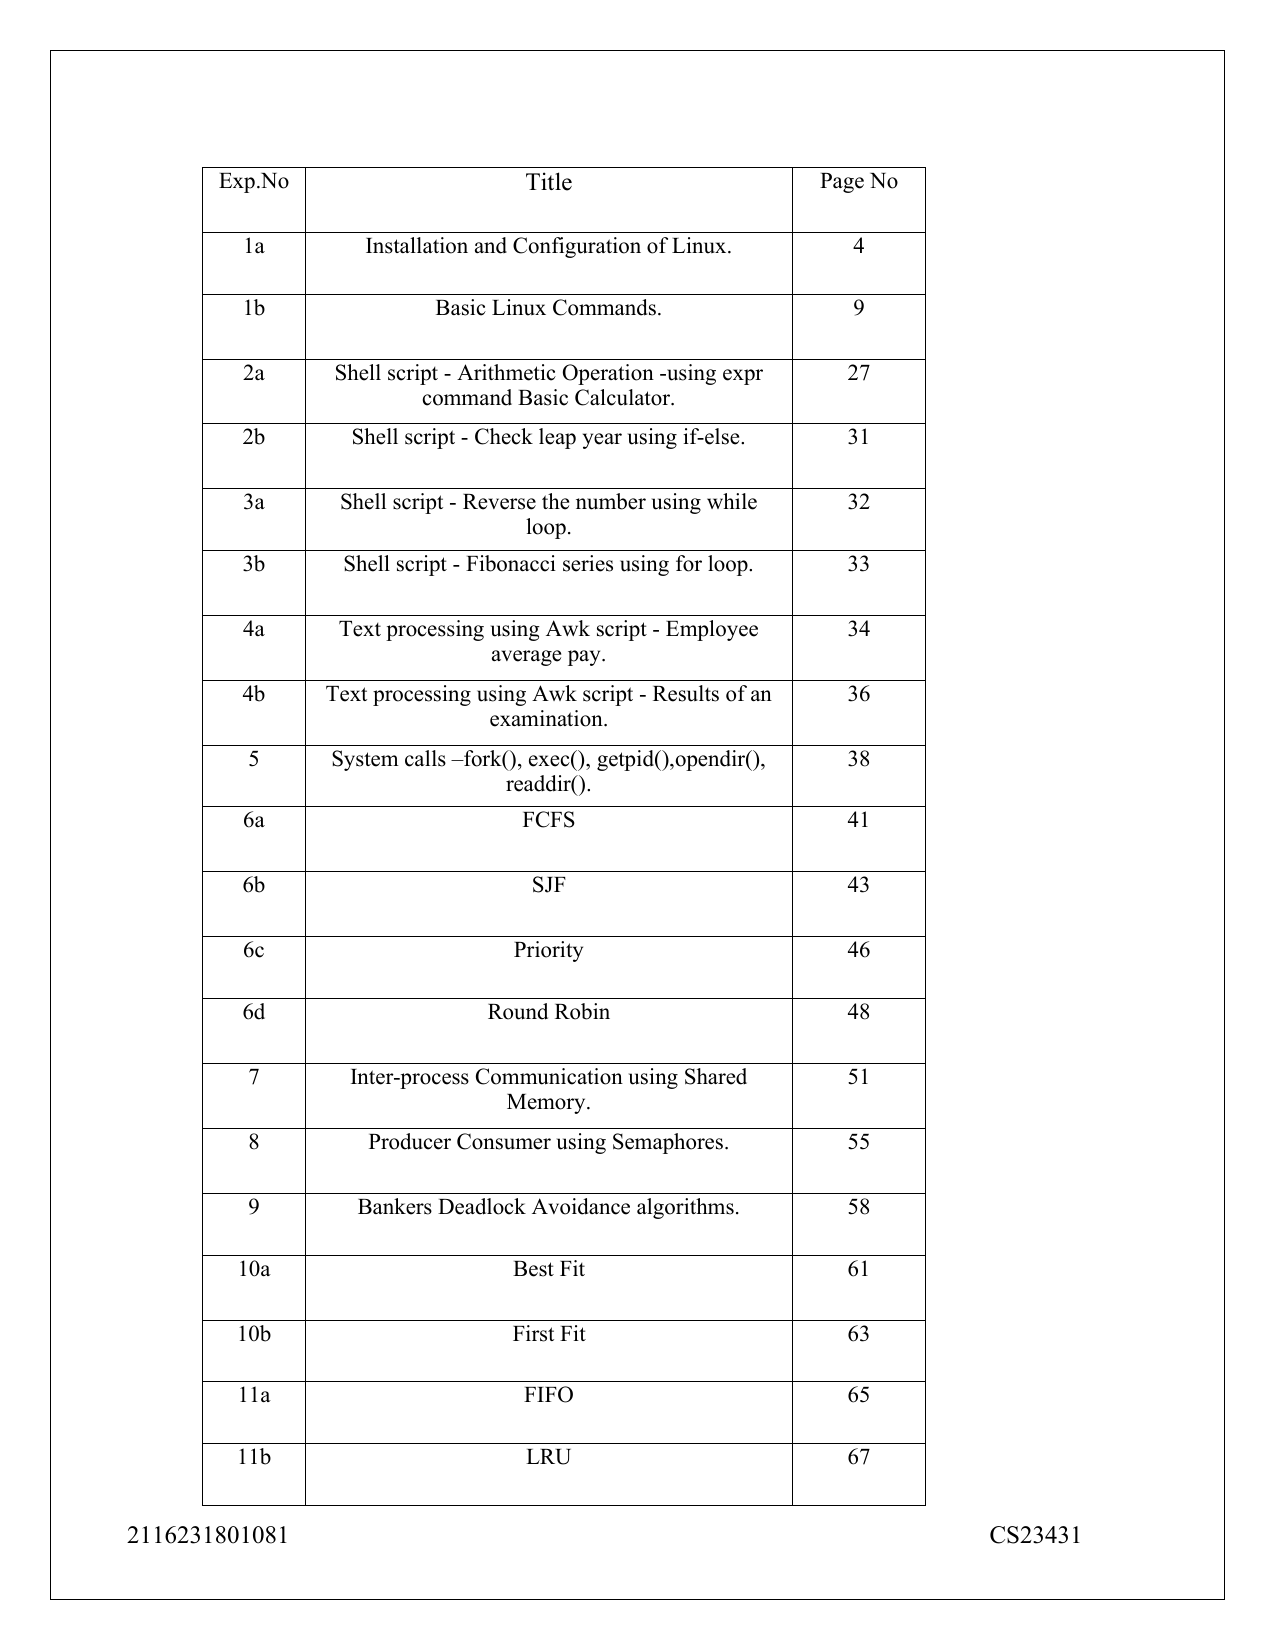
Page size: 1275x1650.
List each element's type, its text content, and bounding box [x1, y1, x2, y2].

table_cell 38 [793, 746, 925, 806]
table_cell FIFO [306, 1382, 792, 1443]
table_cell Shell script - Arithmetic Operation -using expr command Basic Calculator. [306, 360, 792, 423]
table_cell 9 [203, 1194, 305, 1254]
table_cell 11a [203, 1382, 305, 1443]
table_cell 3b [203, 551, 305, 614]
table_cell 6c [203, 937, 305, 998]
table_cell LRU [306, 1444, 792, 1504]
table_cell 33 [793, 551, 925, 614]
table_cell 1b [203, 295, 305, 359]
table_cell First Fit [306, 1321, 792, 1381]
table_cell 51 [793, 1064, 925, 1128]
table_header Exp.No [203, 168, 305, 232]
table_cell 48 [793, 999, 925, 1063]
table_cell 6d [203, 999, 305, 1063]
table_cell 43 [793, 872, 925, 936]
table_cell Shell script - Fibonacci series using for loop. [306, 551, 792, 614]
table_cell Priority [306, 937, 792, 998]
table_cell 36 [793, 681, 925, 744]
table_cell 27 [793, 360, 925, 423]
table_cell 2b [203, 424, 305, 488]
table_cell 11b [203, 1444, 305, 1504]
table_cell 55 [793, 1129, 925, 1193]
table_cell Text processing using Awk script - Employee average pay. [306, 616, 792, 679]
table_cell 6b [203, 872, 305, 936]
table_cell 1a [203, 233, 305, 294]
table_cell 58 [793, 1194, 925, 1254]
table_cell Installation and Configuration of Linux. [306, 233, 792, 294]
table_cell 31 [793, 424, 925, 488]
table_cell 4a [203, 616, 305, 679]
table_cell 61 [793, 1256, 925, 1319]
table_cell 10a [203, 1256, 305, 1319]
table_cell Shell script - Check leap year using if-else. [306, 424, 792, 488]
table_cell 3a [203, 489, 305, 549]
table_cell Inter-process Communication using Shared Memory. [306, 1064, 792, 1128]
table_cell 63 [793, 1321, 925, 1381]
table_cell 41 [793, 807, 925, 871]
table_cell 2a [203, 360, 305, 423]
table_cell 8 [203, 1129, 305, 1193]
table_header Page No [793, 168, 925, 232]
table_cell Text processing using Awk script - Results of an examination. [306, 681, 792, 744]
table_cell 4 [793, 233, 925, 294]
table_cell System calls –fork(), exec(), getpid(),opendir(), readdir(). [306, 746, 792, 806]
table_cell 9 [793, 295, 925, 359]
table_cell Bankers Deadlock Avoidance algorithms. [306, 1194, 792, 1254]
table_cell 46 [793, 937, 925, 998]
table_cell 5 [203, 746, 305, 806]
table_cell SJF [306, 872, 792, 936]
table_cell 6a [203, 807, 305, 871]
table_cell FCFS [306, 807, 792, 871]
table_cell 65 [793, 1382, 925, 1443]
table_cell 4b [203, 681, 305, 744]
table_cell 7 [203, 1064, 305, 1128]
table_cell 67 [793, 1444, 925, 1504]
table_cell Round Robin [306, 999, 792, 1063]
table_cell 32 [793, 489, 925, 549]
table_cell 34 [793, 616, 925, 679]
table_cell Shell script - Reverse the number using while loop. [306, 489, 792, 549]
table_header Title [306, 168, 792, 232]
table_cell 10b [203, 1321, 305, 1381]
table_cell Producer Consumer using Semaphores. [306, 1129, 792, 1193]
table_cell Basic Linux Commands. [306, 295, 792, 359]
table_cell Best Fit [306, 1256, 792, 1319]
